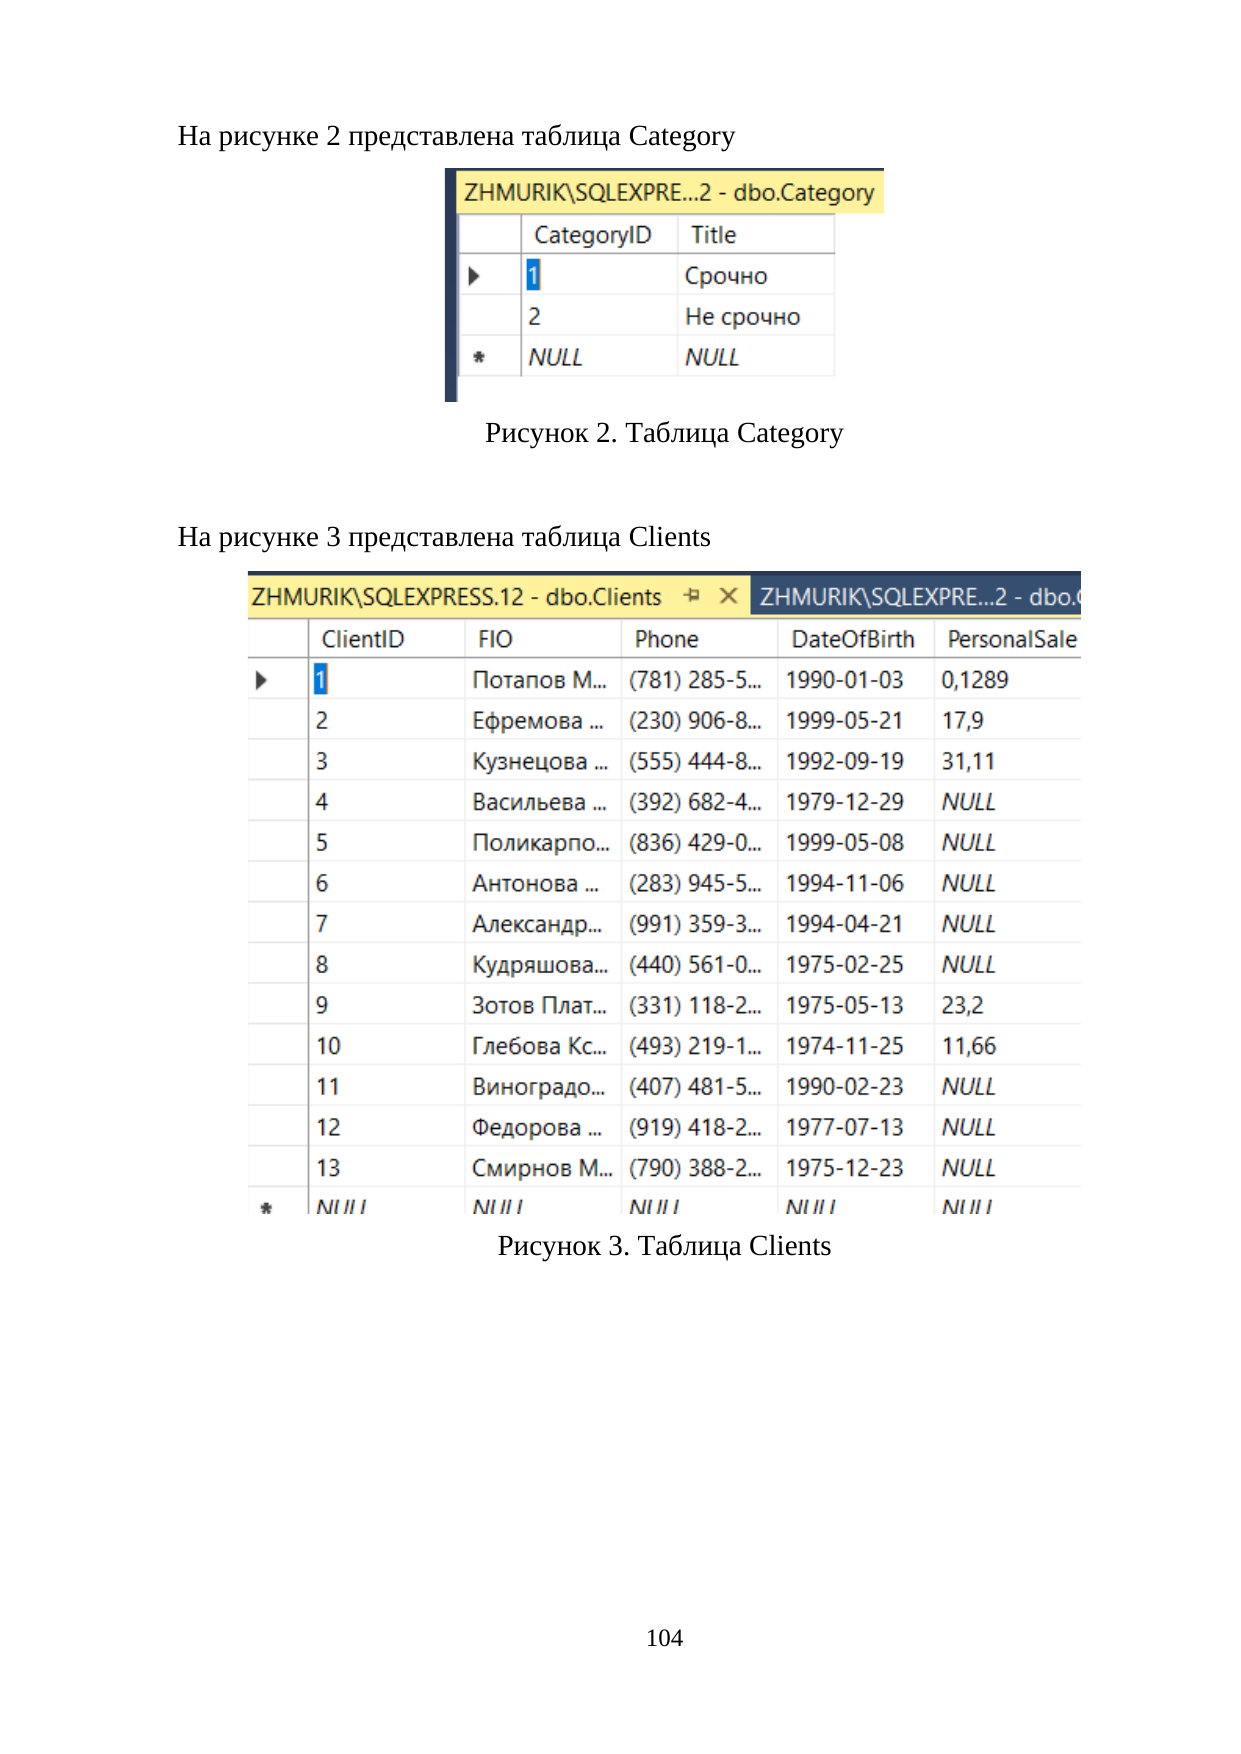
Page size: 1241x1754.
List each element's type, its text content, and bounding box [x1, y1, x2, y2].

picture [247, 571, 1081, 1214]
text Рисунок 3. Таблица Clients [177, 1228, 1152, 1262]
text На рисунке 3 представлена таблица Clients [177, 519, 1152, 552]
text Рисунок 2. Таблица Category [177, 416, 1152, 449]
picture [444, 168, 884, 402]
text На рисунке 2 представлена таблица Category [177, 118, 1152, 152]
